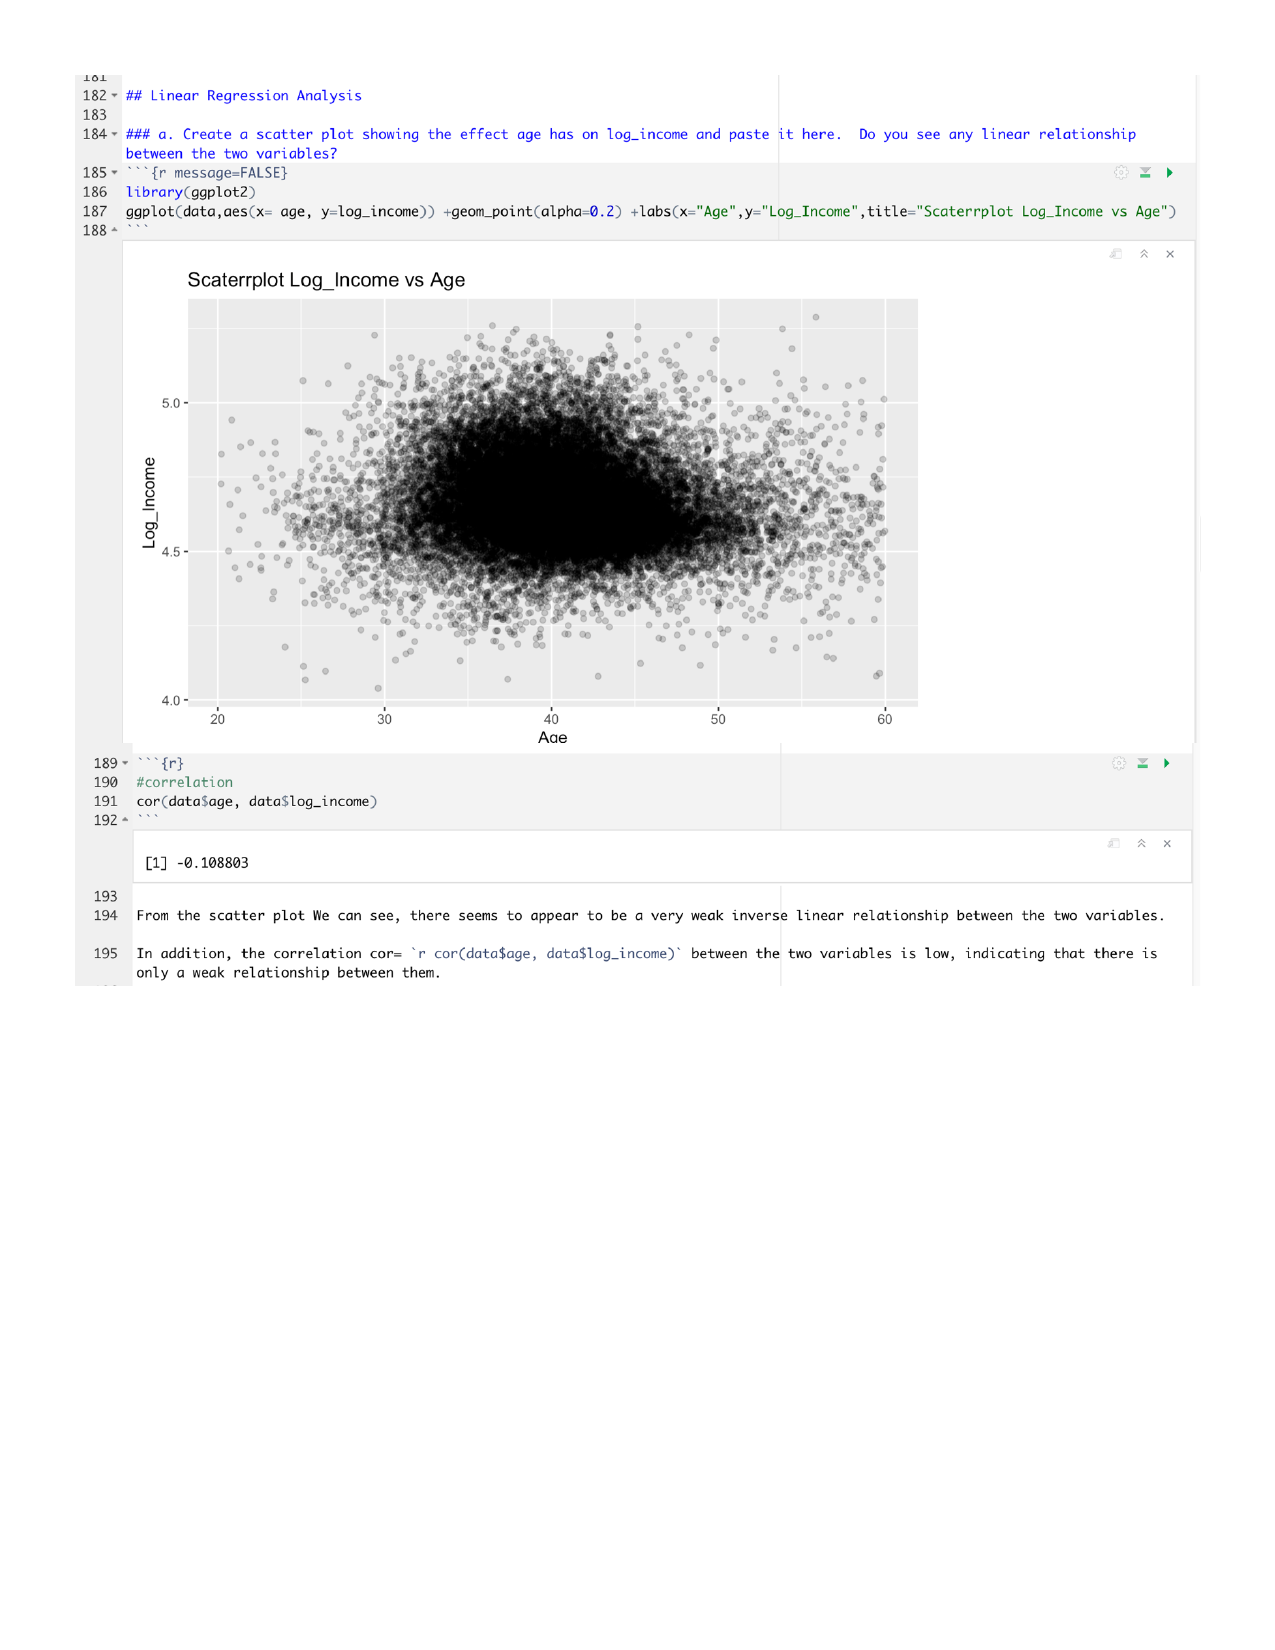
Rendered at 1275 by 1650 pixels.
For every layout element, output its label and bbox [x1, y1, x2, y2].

picture [75, 75, 1200, 986]
